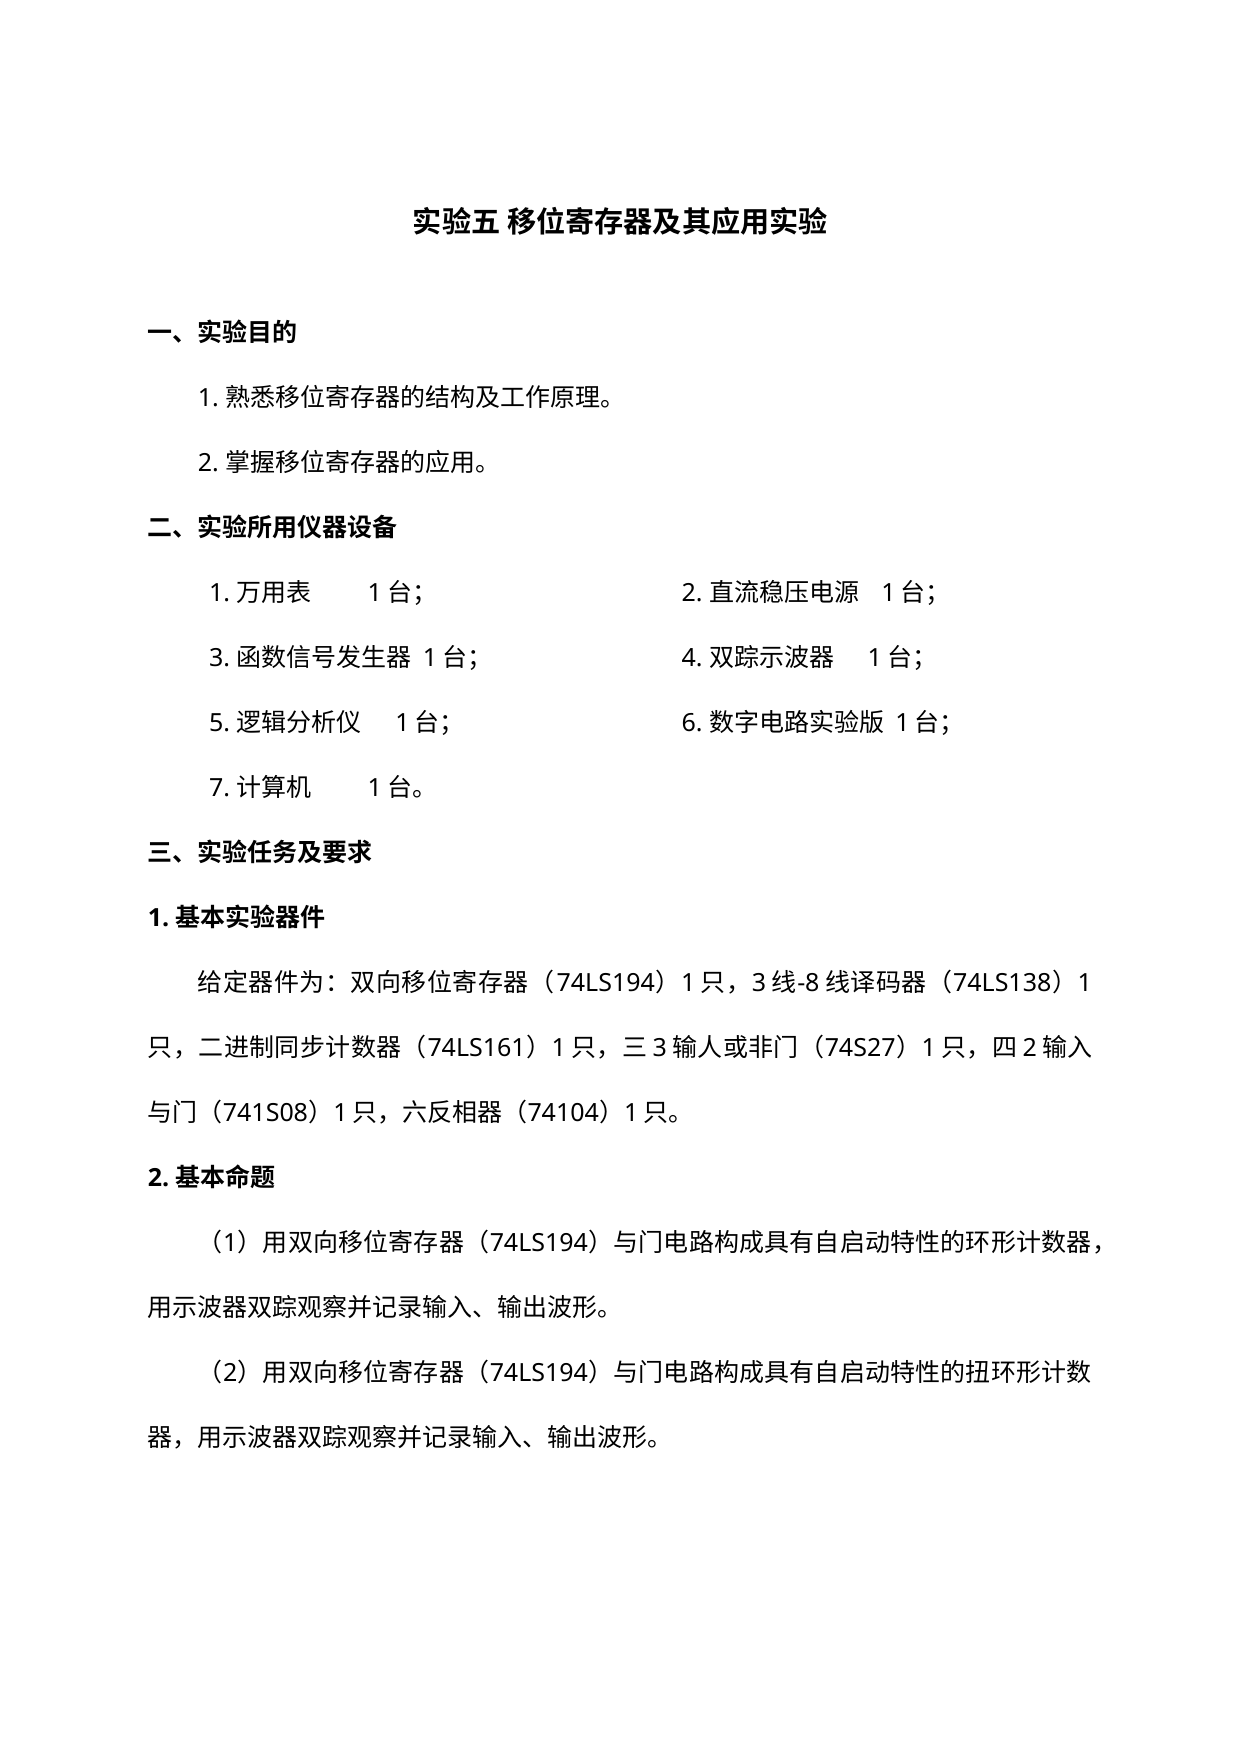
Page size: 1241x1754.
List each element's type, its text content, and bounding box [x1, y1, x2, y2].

text 一、实验目的 [148, 298, 1092, 363]
text 1. 基本实验器件 [148, 883, 1092, 948]
table_header 1. 万用表 1台； 3. 函数信号发生器 1台； 5. 逻辑分析仪 1台； 7. 计算机 1台。 [148, 558, 620, 818]
text （2）用双向移位寄存器（74LS194）与门电路构成具有自启动特性的扭环形计数器，用示波器双踪观察并记录输入、输出波形。 [148, 1338, 1092, 1468]
text 二、实验所用仪器设备 [148, 493, 1092, 558]
text 1. 熟悉移位寄存器的结构及工作原理。 [148, 363, 1092, 428]
text 2. 基本命题 [148, 1143, 1092, 1208]
text 给定器件为：双向移位寄存器（74LS194）1只，3线-8线译码器（74LS138）1只，二进制同步计数器（74LS161）1只，三3输人或非门（74S27）1只，四2输入与门（741S08）1只，六反相器（74104）1只。 [148, 948, 1092, 1143]
text （1）用双向移位寄存器（74LS194）与门电路构成具有自启动特性的环形计数器，用示波器双踪观察并记录输入、输出波形。 [148, 1208, 1092, 1338]
table_header 2. 直流稳压电源 1台； 4. 双踪示波器 1台； 6. 数字电路实验版 1台； [620, 558, 1092, 818]
subtitle 实验五 移位寄存器及其应用实验 [148, 187, 1092, 252]
text 2. 掌握移位寄存器的应用。 [148, 428, 1092, 493]
text 三、实验任务及要求 [148, 818, 1092, 883]
